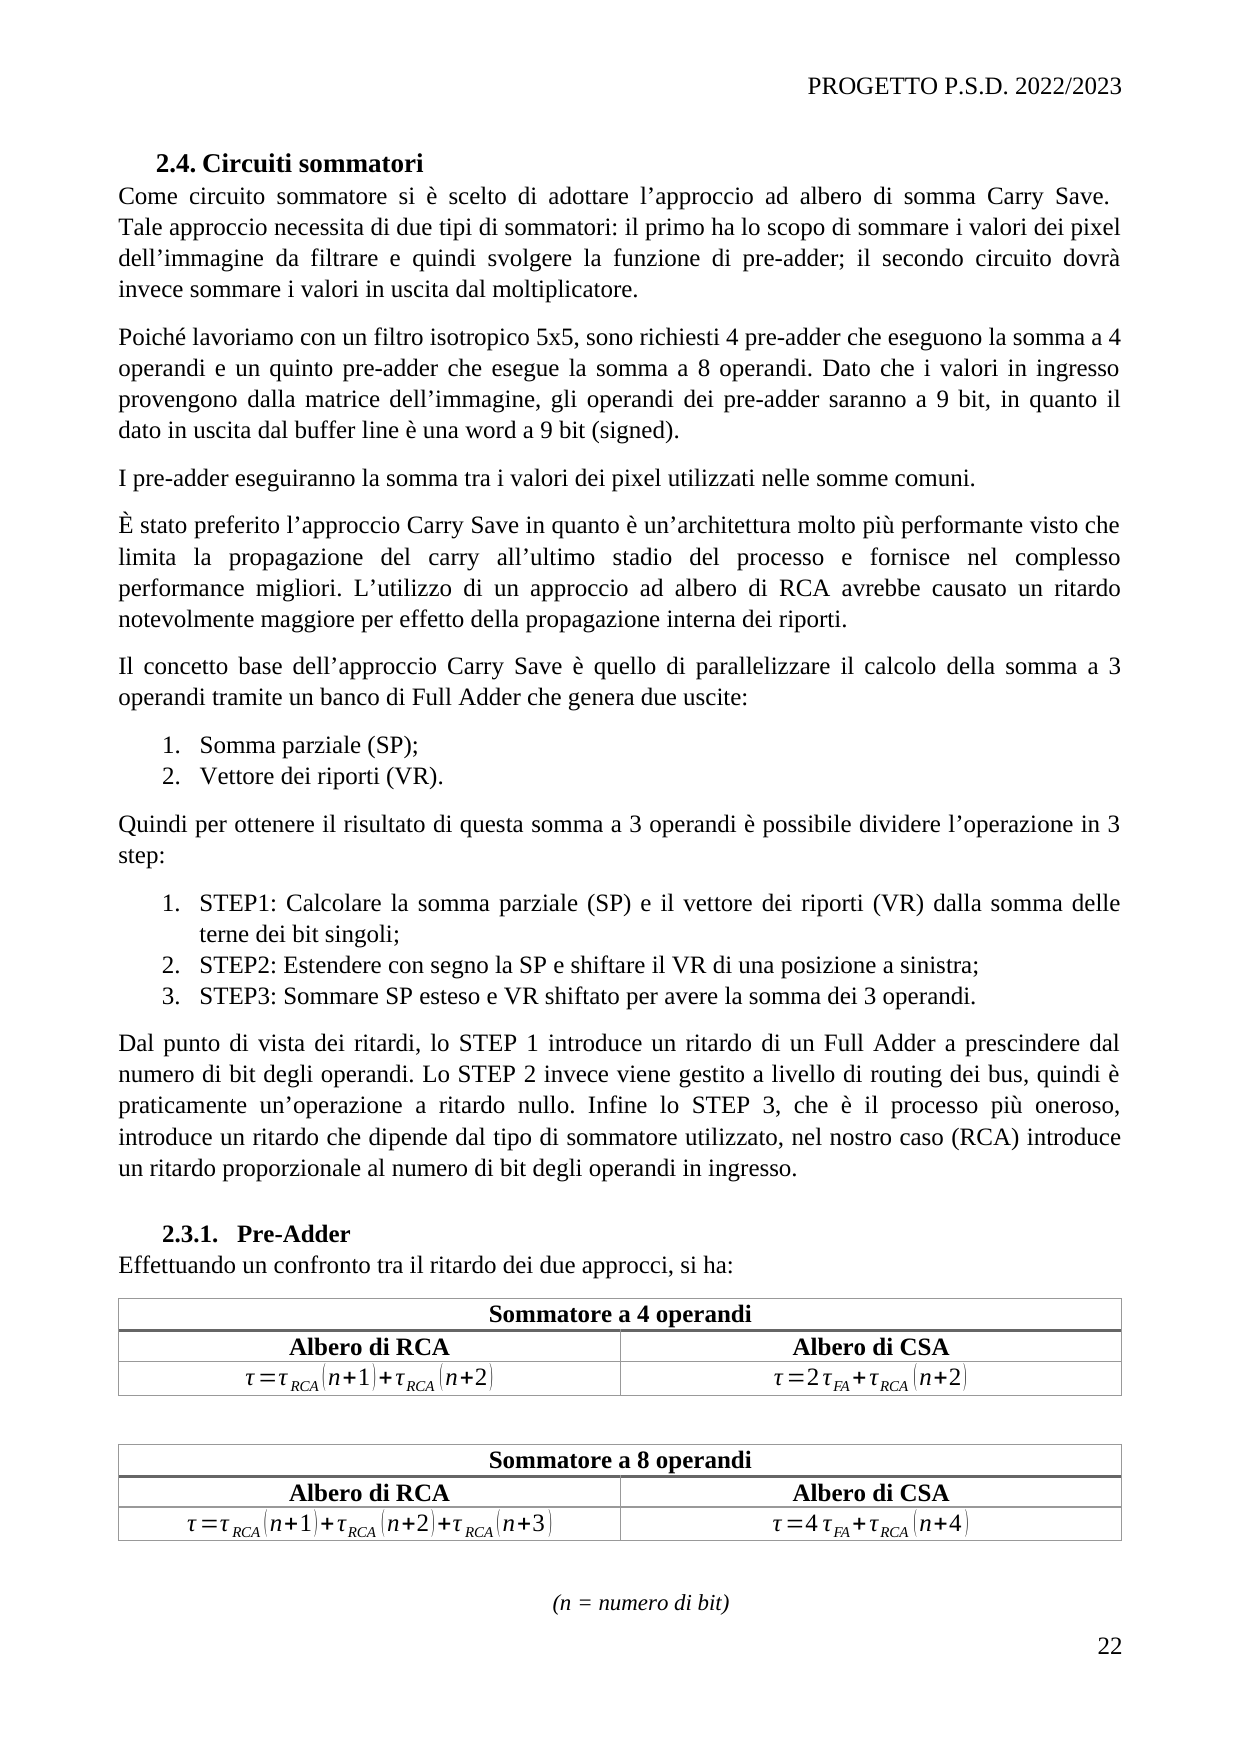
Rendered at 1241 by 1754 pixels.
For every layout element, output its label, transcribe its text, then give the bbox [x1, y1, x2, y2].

table_cell [119, 1362, 620, 1395]
text È stato preferito l’approccio Carry Save in quanto è un’architettura molto più performante visto che limita la propagazione del carry all’ultimo stadio del processo e fornisce nel complesso performance migliori. L’utilizzo di un approccio ad albero di RCA avrebbe causato un ritardo notevolmente maggiore per effetto della propagazione interna dei riporti. [118, 511, 1122, 632]
table_header Sommatore a 4 operandi [119, 1299, 1121, 1329]
text Effettuando un confronto tra il ritardo dei due approcci, si ha: [118, 1251, 1122, 1279]
text Come circuito sommatore si è scelto di adottare l’approccio ad albero di somma Carry Save. Tale approccio necessita di due tipi di sommatori: il primo ha lo scopo di sommare i valori dei pixel dell’immagine da filtrare e quindi svolgere la funzione di pre-adder; il secondo circuito dovrà invece sommare i valori in uscita dal moltiplicatore. [118, 181, 1122, 303]
subtitle Pre-Adder [162, 1219, 1122, 1248]
table_cell Albero di RCA [119, 1332, 620, 1361]
text Quindi per ottenere il risultato di questa somma a 3 operandi è possibile dividere l’operazione in 3 step: [118, 809, 1122, 869]
table_cell [119, 1508, 620, 1540]
table_cell Albero di CSA [621, 1332, 1121, 1361]
table_cell Albero di CSA [621, 1478, 1121, 1506]
list STEP3: Sommare SP esteso e VR shiftato per avere la somma dei 3 operandi. [162, 981, 1122, 1009]
subtitle Circuiti sommatori [156, 148, 1122, 179]
list STEP1: Calcolare la somma parziale (SP) e il vettore dei riporti (VR) dalla somma delle terne dei bit singoli; [162, 888, 1122, 947]
list STEP2: Estendere con segno la SP e shiftare il VR di una posizione a sinistra; [162, 950, 1122, 978]
text Poiché lavoriamo con un filtro isotropico 5x5, sono richiesti 4 pre-adder che eseguono la somma a 4 operandi e un quinto pre-adder che esegue la somma a 8 operandi. Dato che i valori in ingresso provengono dalla matrice dell’immagine, gli operandi dei pre-adder saranno a 9 bit, in quanto il dato in uscita dal buffer line è una word a 9 bit (signed). [118, 322, 1122, 444]
text I pre-adder eseguiranno la somma tra i valori dei pixel utilizzati nelle somme comuni. [118, 463, 1122, 492]
table_header Sommatore a 8 operandi [119, 1445, 1121, 1474]
text Il concetto base dell’approccio Carry Save è quello di parallelizzare il calcolo della somma a 3 operandi tramite un banco di Full Adder che genera due uscite: [118, 651, 1122, 711]
text Dal punto di vista dei ritardi, lo STEP 1 introduce un ritardo di un Full Adder a prescindere dal numero di bit degli operandi. Lo STEP 2 invece viene gestito a livello di routing dei bus, quindi è praticamente un’operazione a ritardo nullo. Infine lo STEP 3, che è il processo più oneroso, introduce un ritardo che dipende dal tipo di sommatore utilizzato, nel nostro caso (RCA) introduce un ritardo proporzionale al numero di bit degli operandi in ingresso. [118, 1028, 1122, 1181]
table_cell [621, 1362, 1121, 1395]
list Vettore dei riporti (VR). [162, 761, 1122, 790]
list Somma parziale (SP); [162, 730, 1122, 759]
table_cell Albero di RCA [119, 1478, 620, 1506]
table_cell [621, 1508, 1121, 1540]
text (n = numero di bit) [162, 1589, 1122, 1615]
